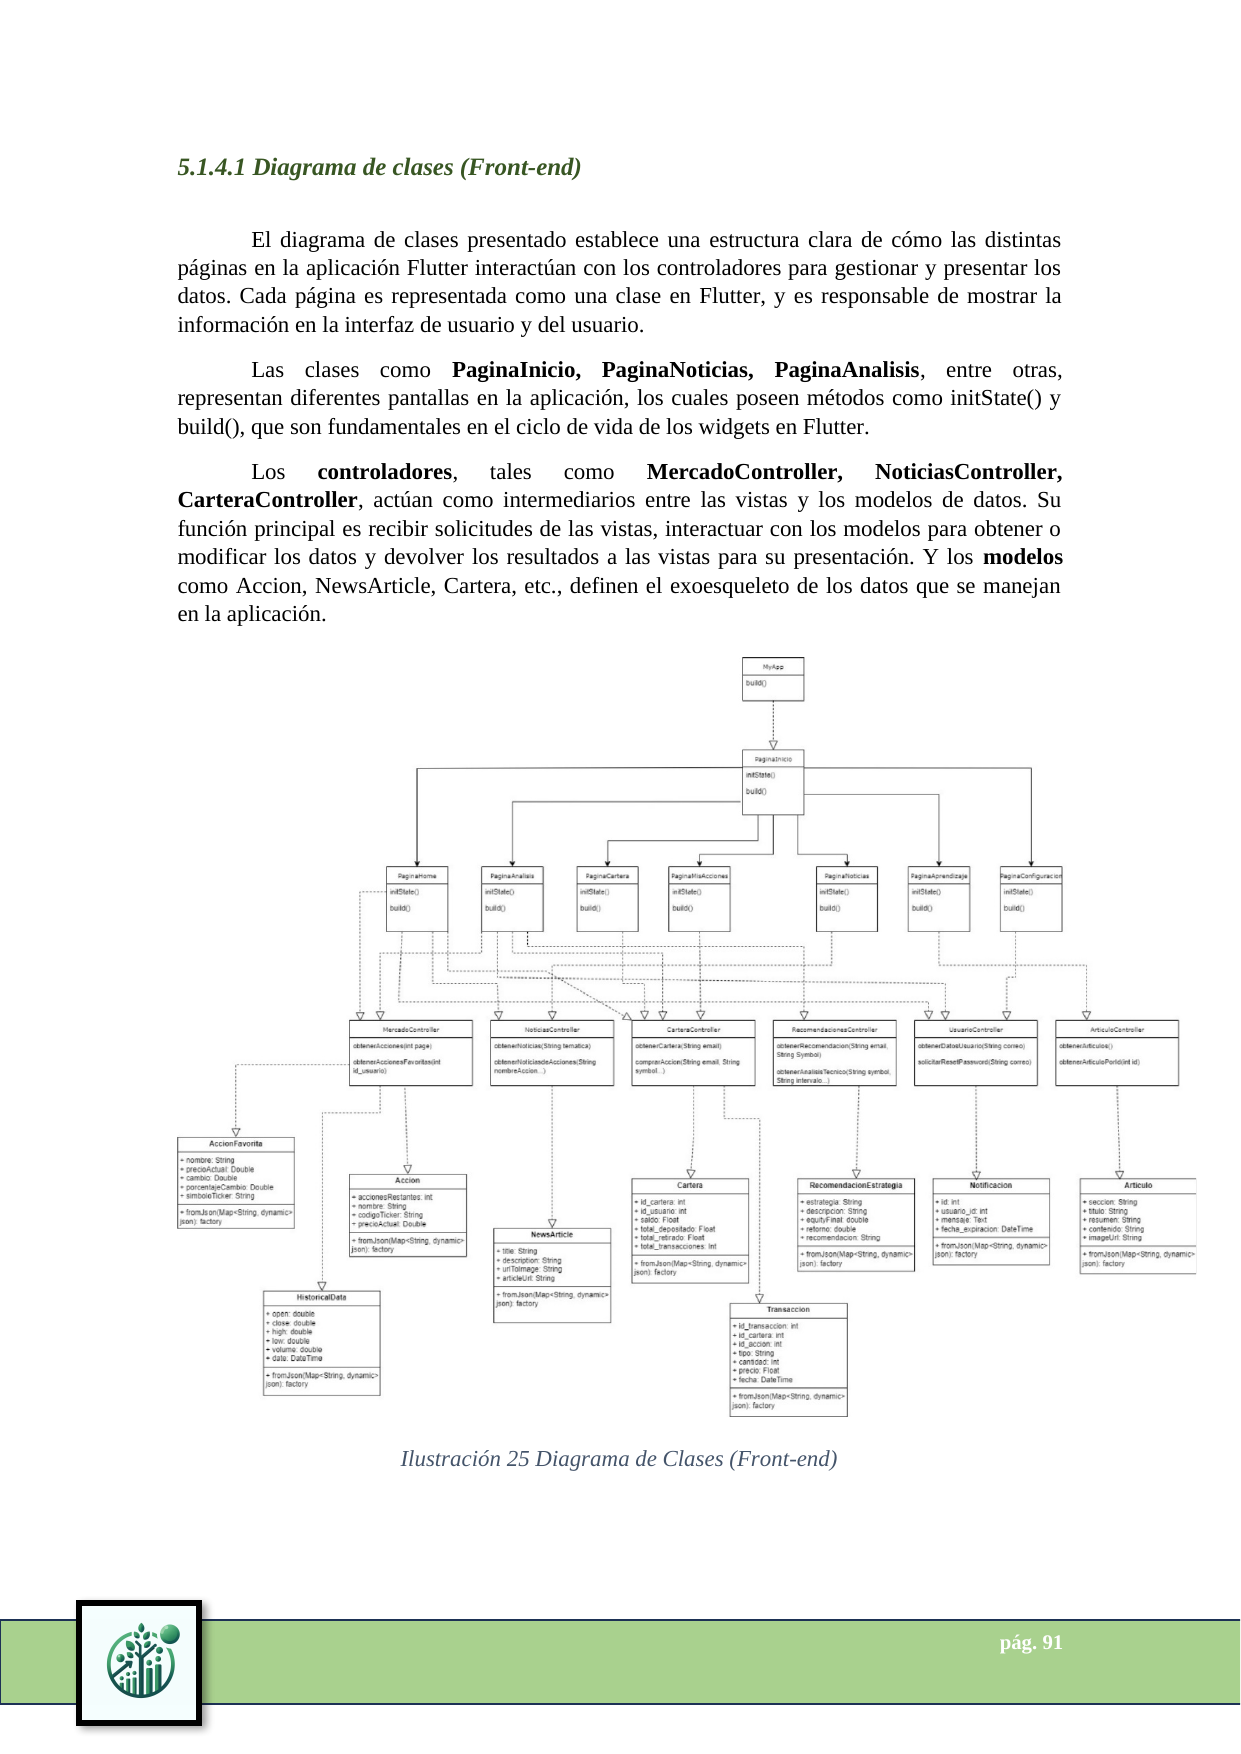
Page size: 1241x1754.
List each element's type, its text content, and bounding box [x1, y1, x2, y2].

text Las clases como PaginaInicio, PaginaNoticias, PaginaAnalisis, entre otras, representan diferentes pantallas en la aplicación, los cuales poseen métodos como initState() y build(), que son fundamentales en el ciclo de vida de los widgets en Flutter. [177, 356, 1063, 439]
text Ilustración 25 Diagrama de Clases (Front-end) [177, 1445, 1063, 1472]
text El diagrama de clases presentado establece una estructura clara de cómo las distintas páginas en la aplicación Flutter interactúan con los controladores para gestionar y presentar los datos. Cada página es representada como una clase en Flutter, y es responsable de mostrar la información en la interfaz de usuario y del usuario. [177, 226, 1063, 337]
picture [82, 1606, 196, 1720]
text Los controladores, tales como MercadoController, NoticiasController, CarteraController, actúan como intermediarios entre las vistas y los modelos de datos. Su función principal es recibir solicitudes de las vistas, interactuar con los modelos para obtener o modificar los datos y devolver los resultados a las vistas para su presentación. Y los modelos como Accion, NewsArticle, Cartera, etc., definen el exoesqueleto de los datos que se manejan en la aplicación. [177, 458, 1063, 627]
picture [177, 657, 1197, 1417]
subtitle 5.1.4.1 Diagrama de clases (Front-end) [177, 152, 1063, 181]
